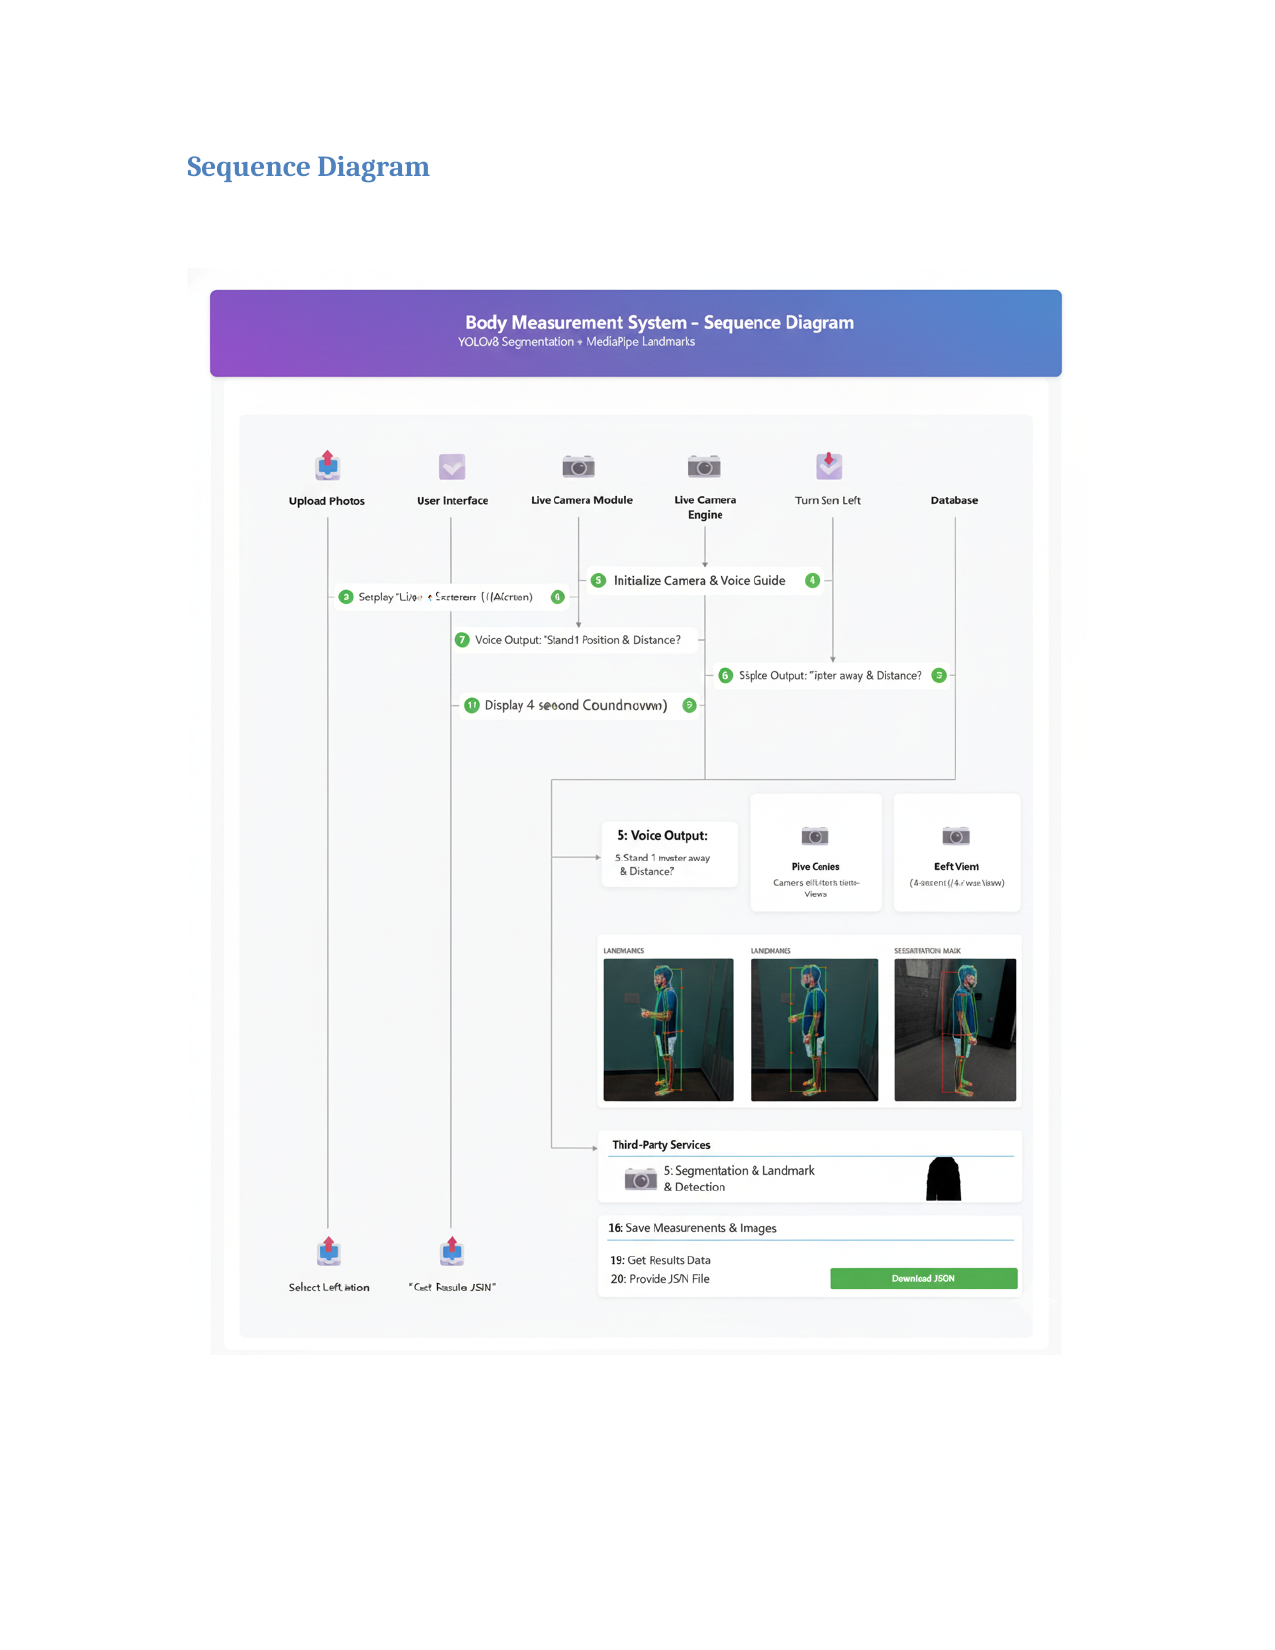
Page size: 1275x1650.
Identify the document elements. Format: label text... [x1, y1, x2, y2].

picture [187, 268, 1088, 1355]
text Sequence Diagram [187, 150, 1087, 183]
